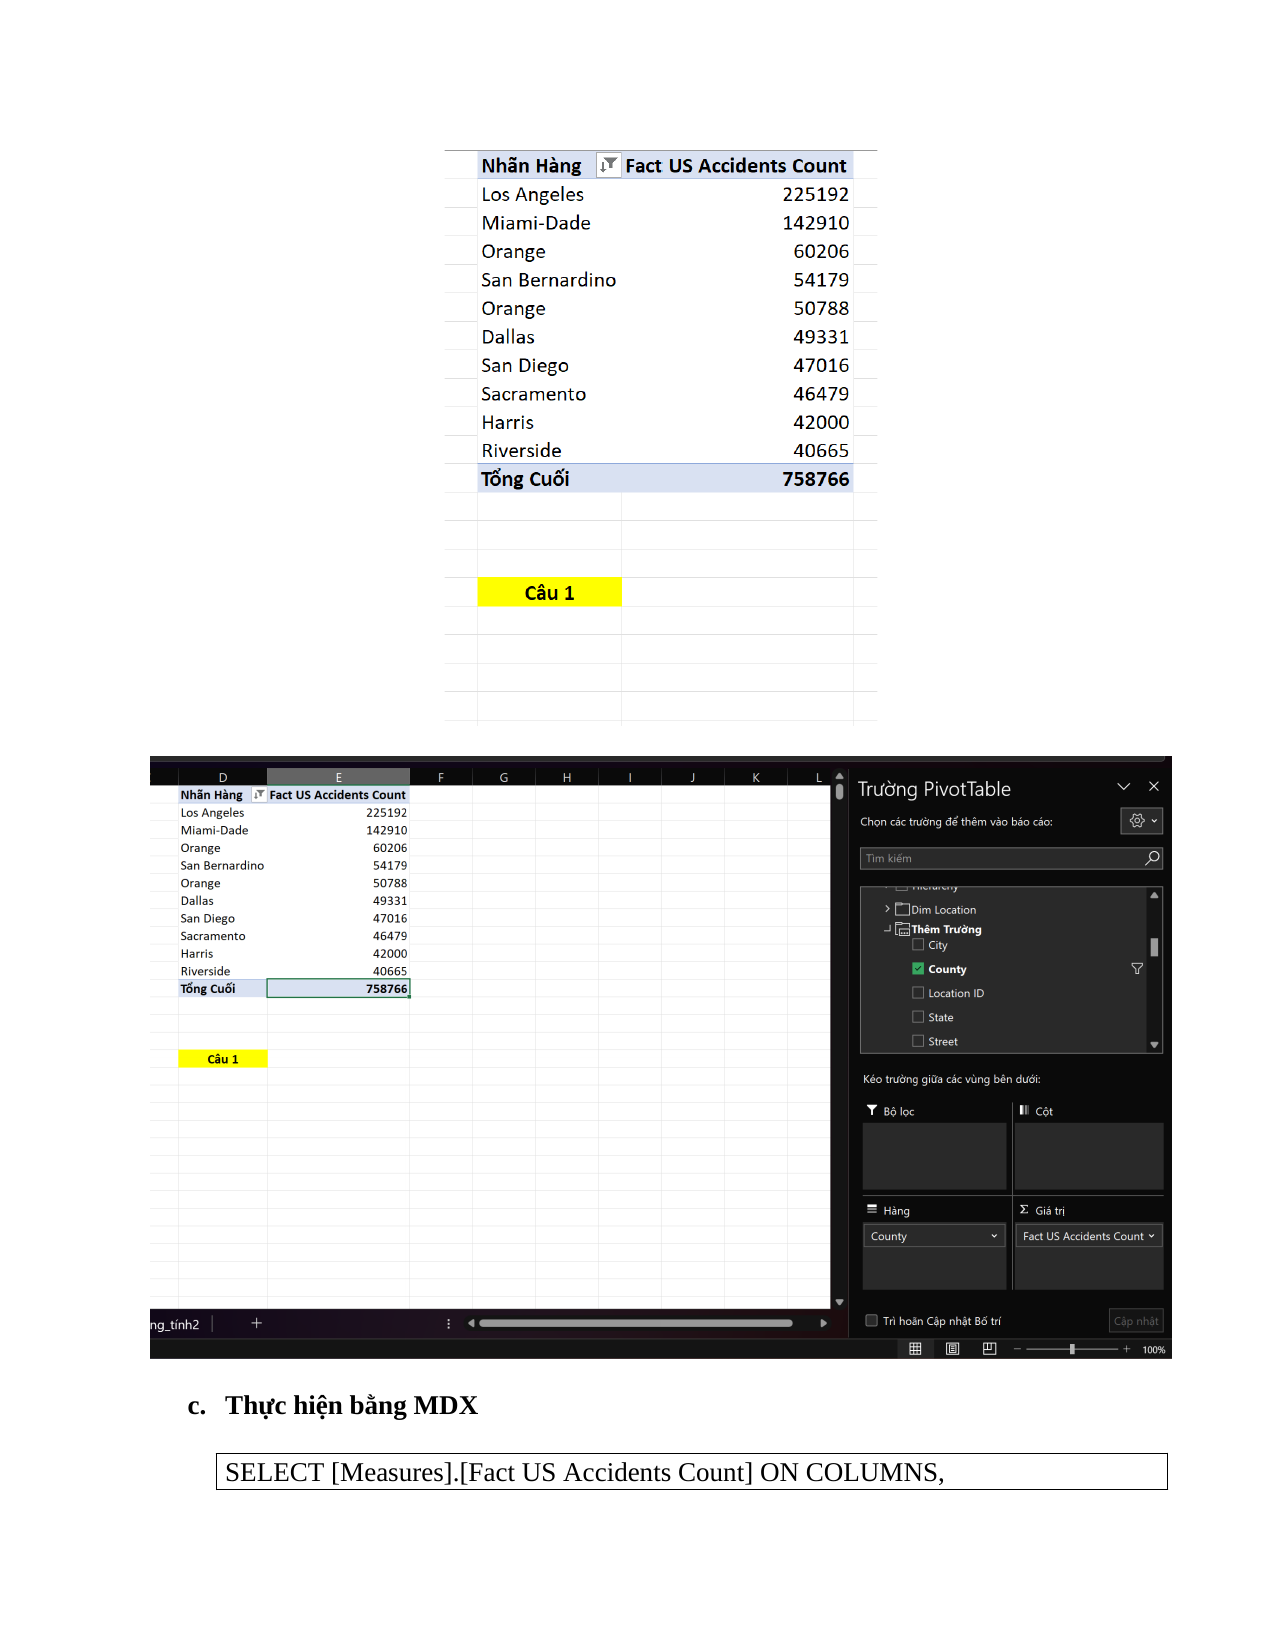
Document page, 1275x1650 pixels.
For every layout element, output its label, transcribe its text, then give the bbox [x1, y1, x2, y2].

picture [444, 150, 878, 726]
text SELECT [Measures].[Fact US Accidents Count] ON COLUMNS, [217, 1454, 1167, 1489]
list Thực hiện bằng MDX [187, 1389, 1172, 1421]
picture [150, 756, 1172, 1359]
